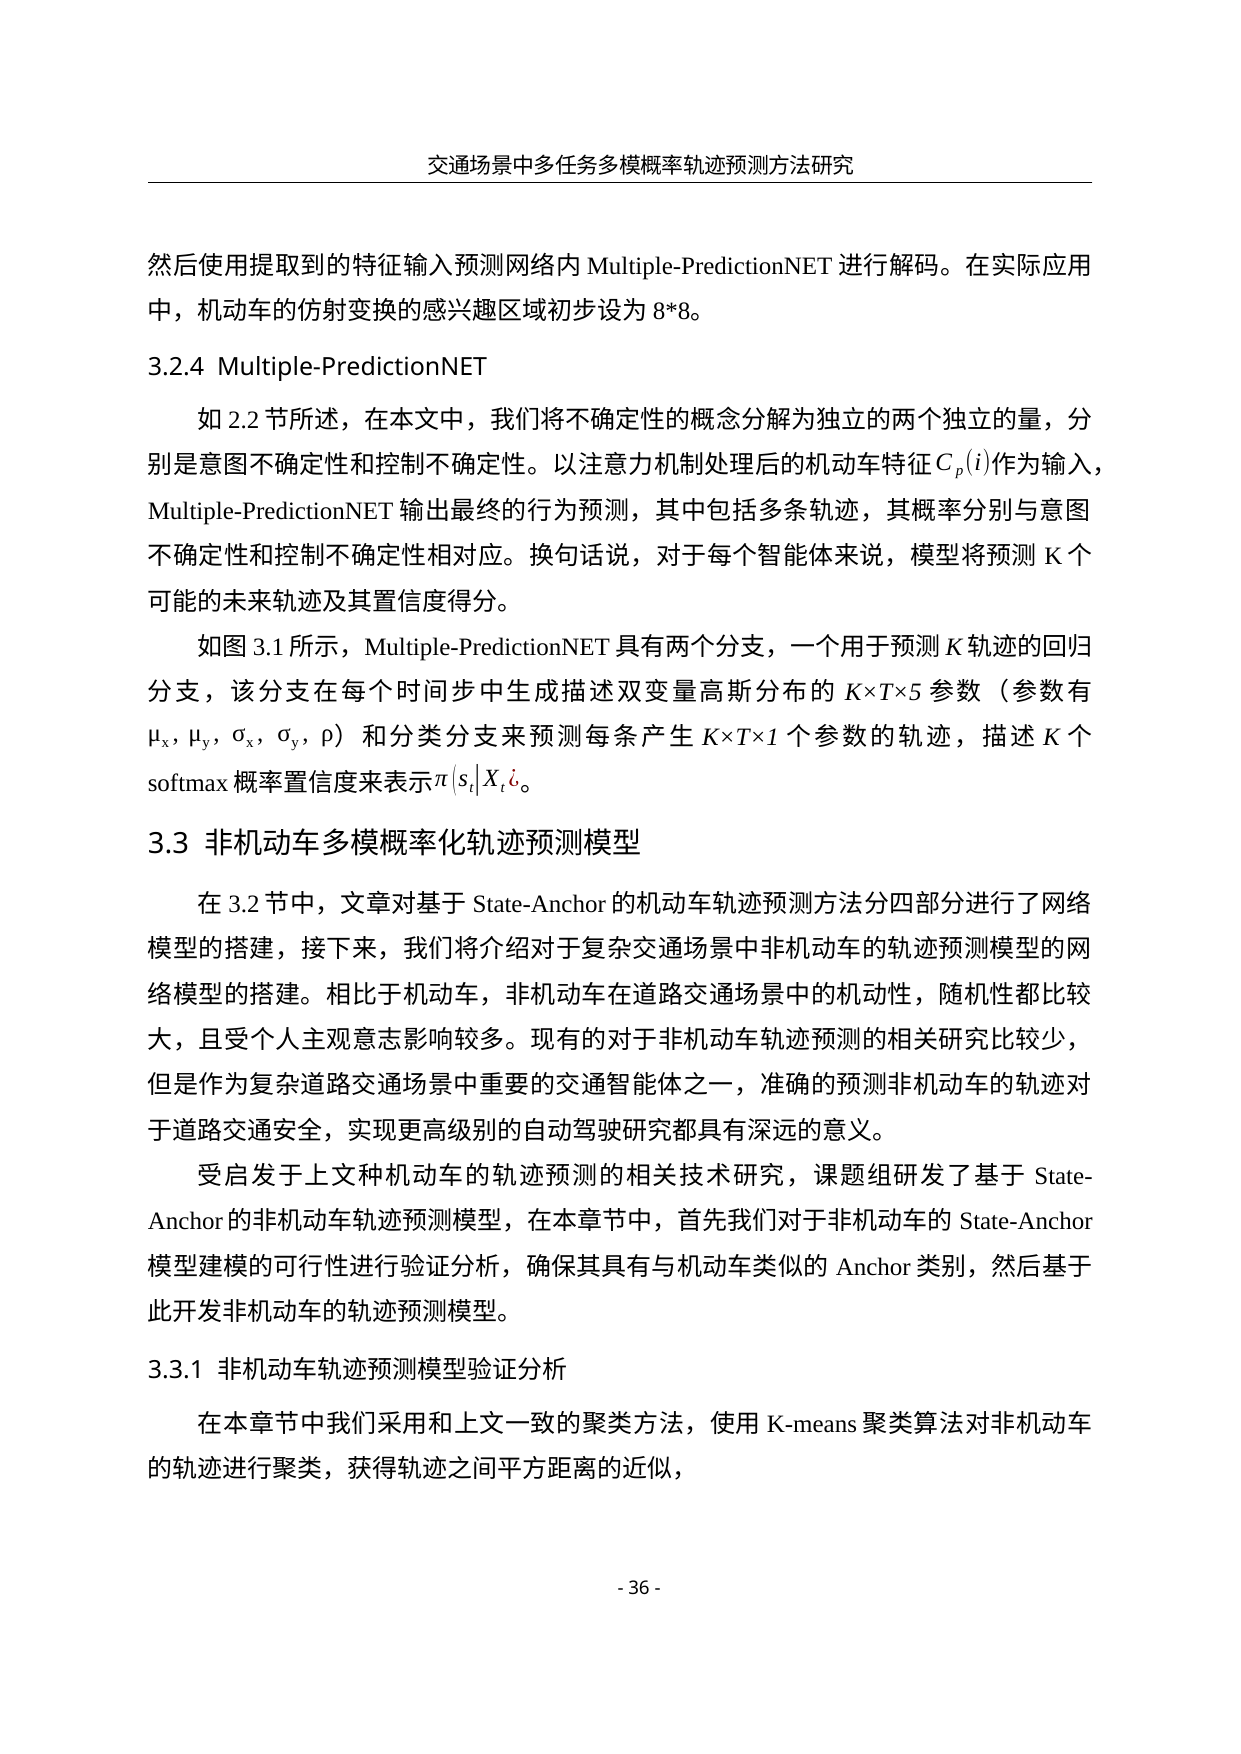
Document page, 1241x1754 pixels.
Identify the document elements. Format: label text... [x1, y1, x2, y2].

text 在本章节中我们采用和上文一致的聚类方法，使用K-means聚类算法对非机动车的轨迹进行聚类，获得轨迹之间平方距离的近似， [148, 1403, 1092, 1485]
subtitle 3.3 非机动车多模概率化轨迹预测模型 [148, 820, 1092, 862]
text 如2.2节所述，在本文中，我们将不确定性的概念分解为独立的两个独立的量，分别是意图不确定性和控制不确定性。以注意力机制处理后的机动车特征作为输入，Multiple-PredictionNET输出最终的行为预测，其中包括多条轨迹，其概率分别与意图不确定性和控制不确定性相对应。换句话说，对于每个智能体来说，模型将预测K个可能的未来轨迹及其置信度得分。 [148, 400, 1092, 617]
text 如图3.1所示，Multiple-PredictionNET具有两个分支，一个用于预测K轨迹的回归分支，该分支在每个时间步中生成描述双变量高斯分布的K×T×5参数（参数有）和分类分支来预测每条产生K×T×1个参数的轨迹，描述K个softmax概率置信度来表示。 [148, 626, 1092, 798]
subtitle 3.3.1 非机动车轨迹预测模型验证分析 [148, 1349, 1092, 1385]
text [148, 246, 1092, 327]
subtitle 3.2.4 Multiple-PredictionNET [148, 349, 1092, 383]
text 在3.2节中，文章对基于State-Anchor的机动车轨迹预测方法分四部分进行了网络模型的搭建，接下来，我们将介绍对于复杂交通场景中非机动车的轨迹预测模型的网络模型的搭建。相比于机动车，非机动车在道路交通场景中的机动性，随机性都比较大，且受个人主观意志影响较多。现有的对于非机动车轨迹预测的相关研究比较少，但是作为复杂道路交通场景中重要的交通智能体之一，准确的预测非机动车的轨迹对于道路交通安全，实现更高级别的自动驾驶研究都具有深远的意义。 [148, 883, 1092, 1146]
text 受启发于上文种机动车的轨迹预测的相关技术研究，课题组研发了基于State-Anchor的非机动车轨迹预测模型，在本章节中，首先我们对于非机动车的State-Anchor模型建模的可行性进行验证分析，确保其具有与机动车类似的Anchor类别，然后基于此开发非机动车的轨迹预测模型。 [148, 1155, 1092, 1328]
